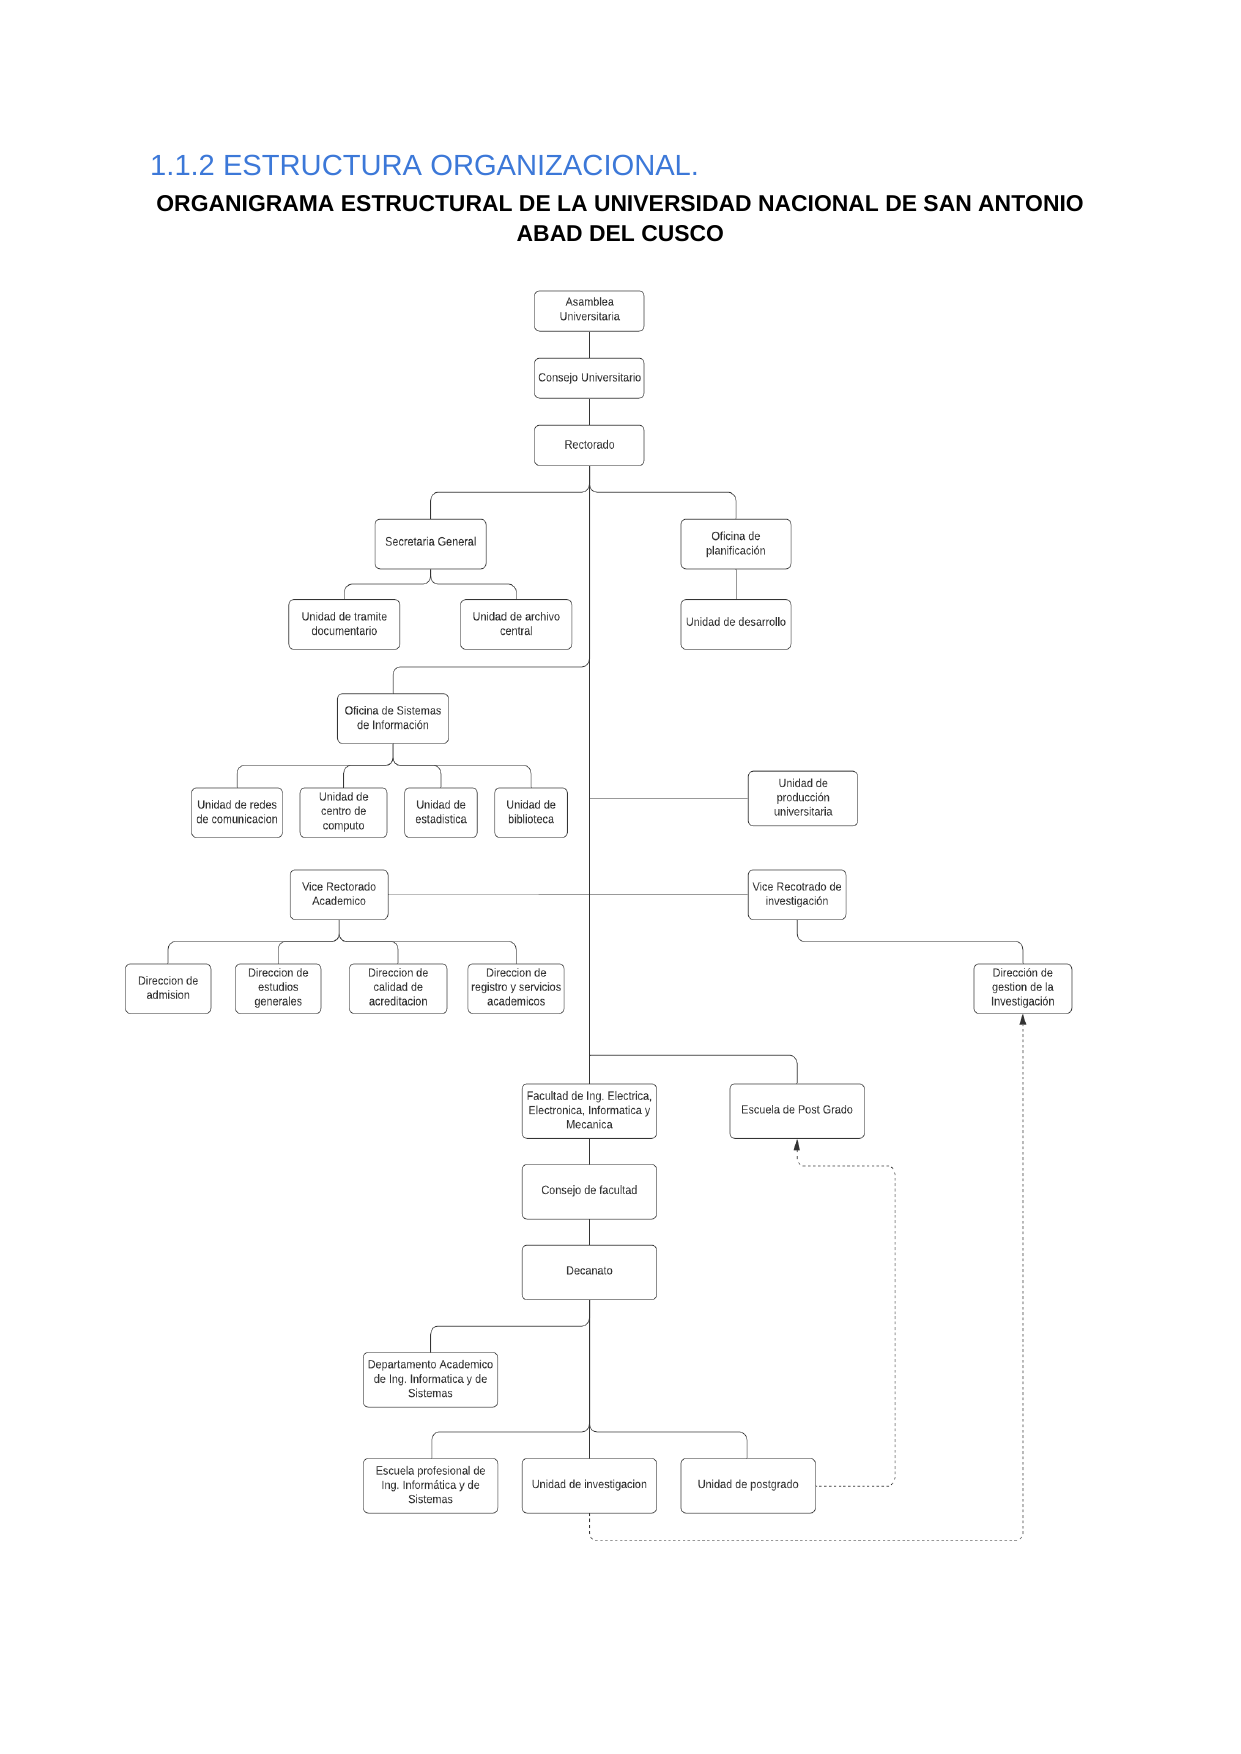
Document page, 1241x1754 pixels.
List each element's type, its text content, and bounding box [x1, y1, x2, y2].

picture [114, 280, 1082, 1559]
text ORGANIGRAMA ESTRUCTURAL DE LA UNIVERSIDAD NACIONAL DE SAN ANTONIO ABAD DEL CUSCO [150, 189, 1090, 246]
subtitle 1.1.2 ESTRUCTURA ORGANIZACIONAL. [150, 148, 1090, 181]
